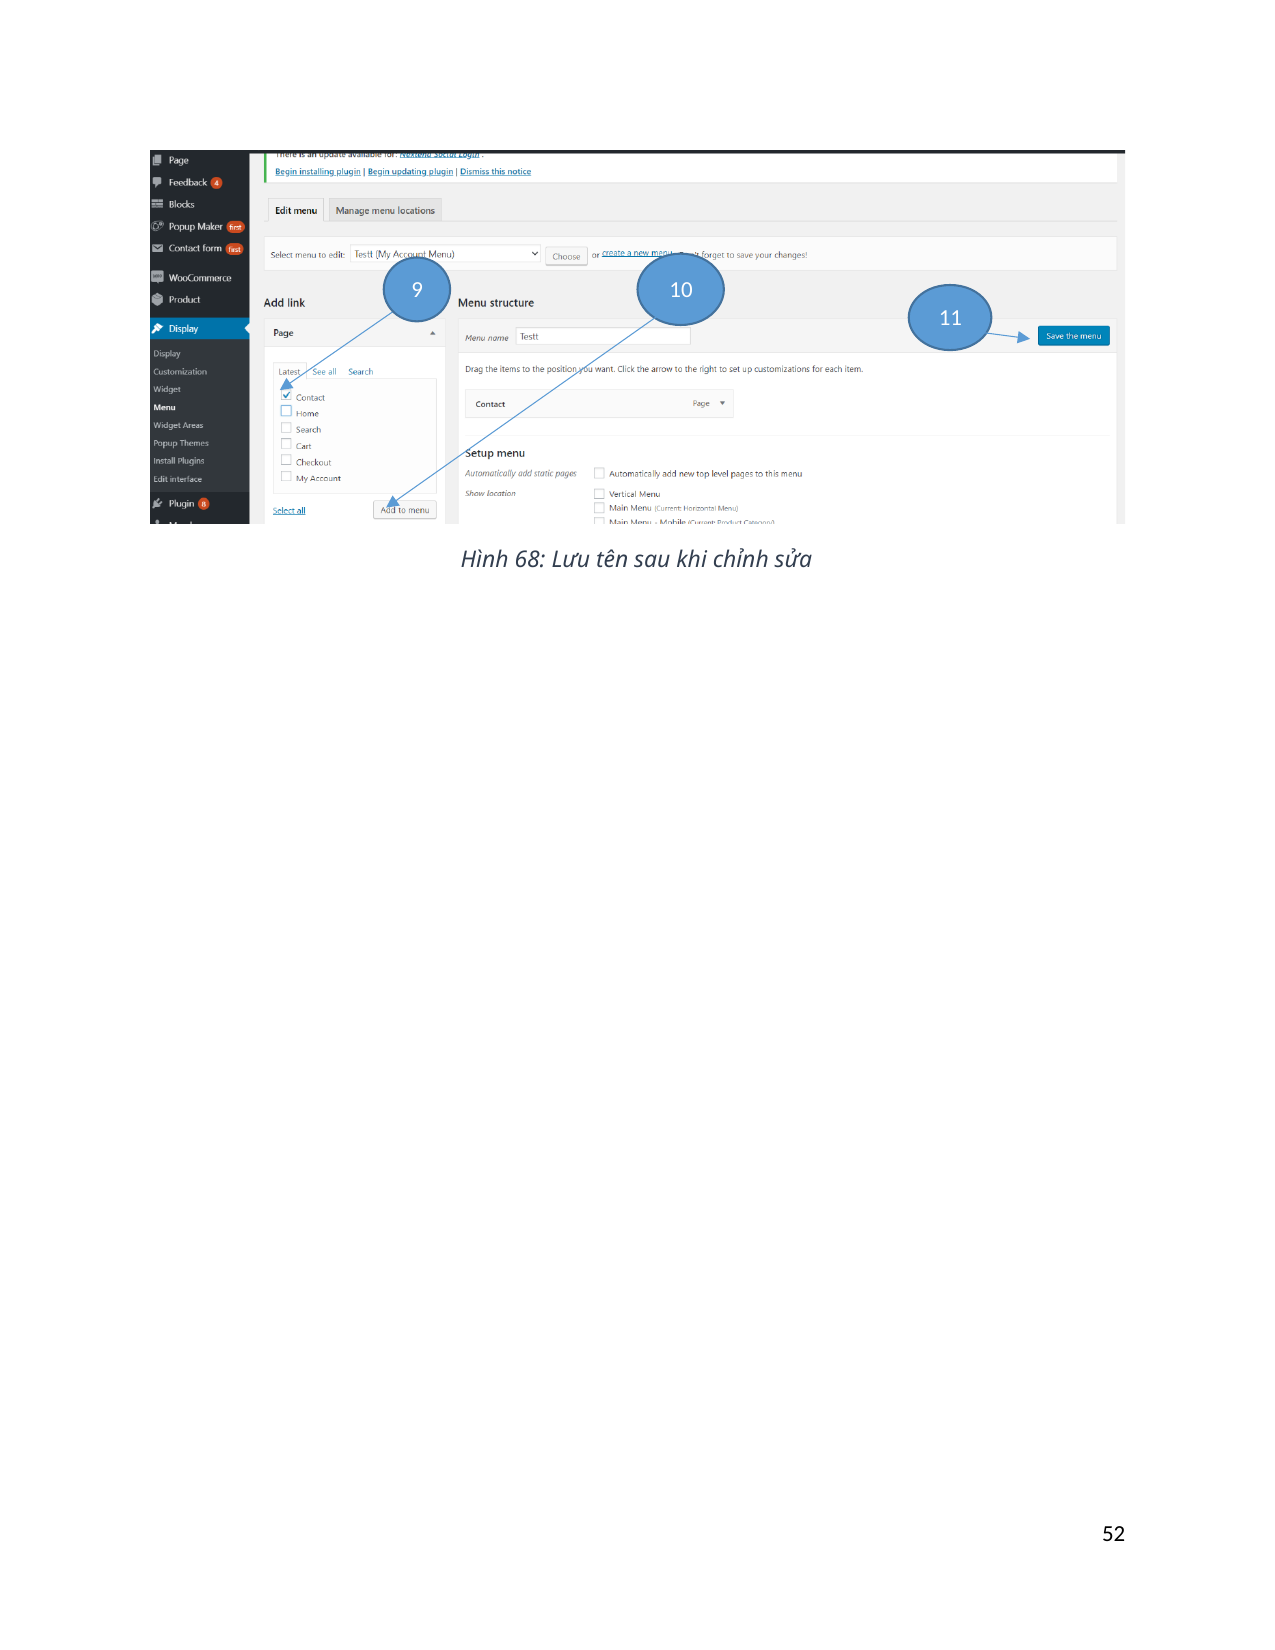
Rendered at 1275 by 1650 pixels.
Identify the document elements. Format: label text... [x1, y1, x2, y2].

picture [150, 150, 1125, 524]
subtitle Hình 68: Lưu tên sau khi chỉnh sửa [150, 543, 1125, 574]
picture [152, 324, 162, 333]
